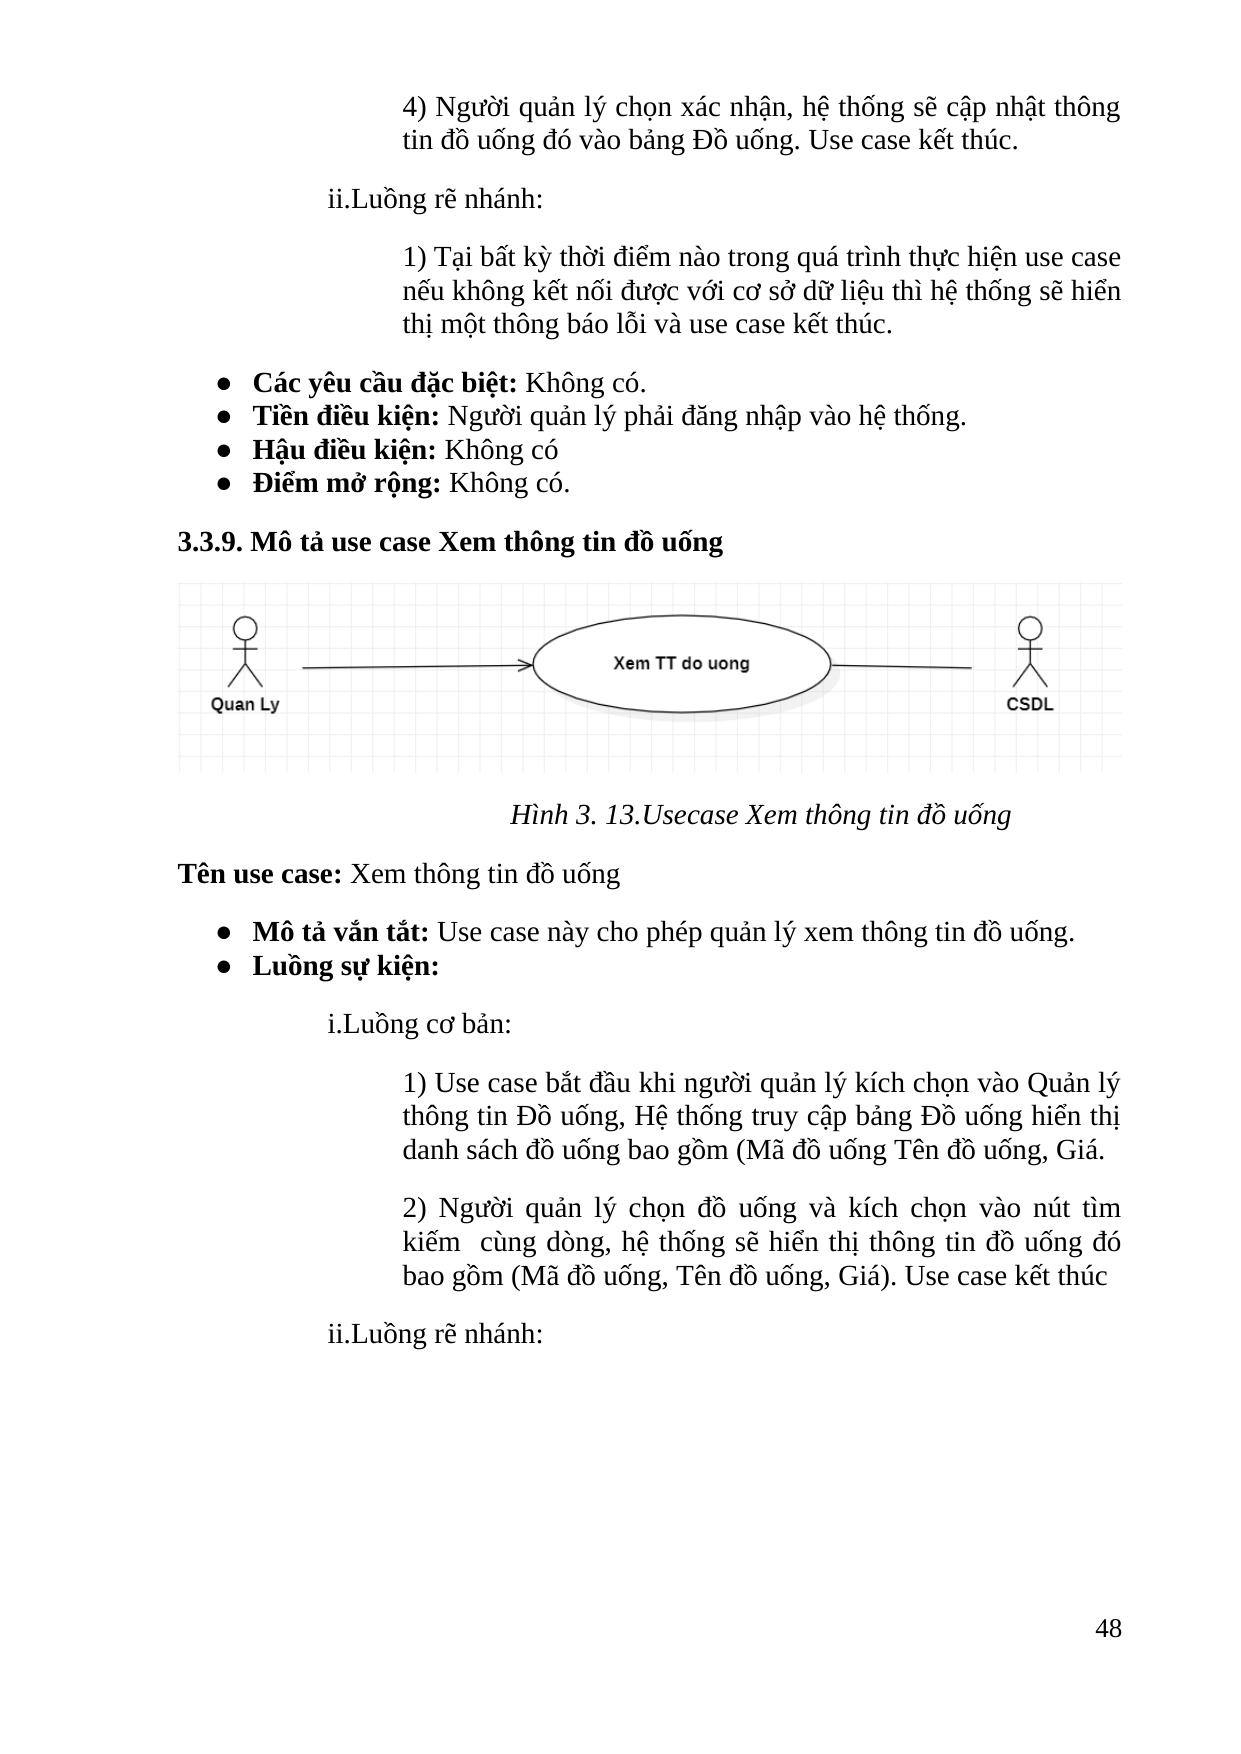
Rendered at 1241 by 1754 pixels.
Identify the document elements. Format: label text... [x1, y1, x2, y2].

text 1) Use case bắt đầu khi người quản lý kích chọn vào Quản lý thông tin Đồ uống, Hệ thống truy cập bảng Đồ uống hiển thị danh sách đồ uống bao gồm (Mã đồ uống Tên đồ uống, Giá. [402, 1065, 1122, 1166]
text i.Luồng cơ bản: [252, 1006, 1122, 1040]
list Các yêu cầu đặc biệt: Không có. [215, 365, 1122, 398]
list Hậu điều kiện: Không có [215, 432, 1122, 466]
text Tên use case: Xem thông tin đồ uống [177, 856, 1122, 889]
list Tiền điều kiện: Người quản lý phải đăng nhập vào hệ thống. [215, 398, 1122, 432]
text ii.Luồng rẽ nhánh: [327, 181, 1122, 214]
text 1) Tại bất kỳ thời điểm nào trong quá trình thực hiện use case nếu không kết nối được với cơ sở dữ liệu thì hệ thống sẽ hiển thị một thông báo lỗi và use case kết thúc. [402, 239, 1122, 340]
list Luồng sự kiện: [215, 948, 1122, 981]
subtitle 3.3.9. Mô tả use case Xem thông tin đồ uống [177, 524, 1122, 558]
text 4) Người quản lý chọn xác nhận, hệ thống sẽ cập nhật thông tin đồ uống đó vào bảng Đồ uống. Use case kết thúc. [402, 89, 1122, 156]
list Điểm mở rộng: Không có. [215, 466, 1122, 499]
text 2) Người quản lý chọn đồ uống và kích chọn vào nút tìm kiếm cùng dòng, hệ thống sẽ hiển thị thông tin đồ uống đó bao gồm (Mã đồ uống, Tên đồ uống, Giá). Use case kết thúc [402, 1191, 1122, 1291]
text ii.Luồng rẽ nhánh: [252, 1316, 1122, 1350]
text Hình 3. 13.Usecase Xem thông tin đồ uống [177, 797, 1122, 831]
picture [177, 582, 1122, 773]
list Mô tả vắn tắt: Use case này cho phép quản lý xem thông tin đồ uống. [215, 914, 1122, 948]
